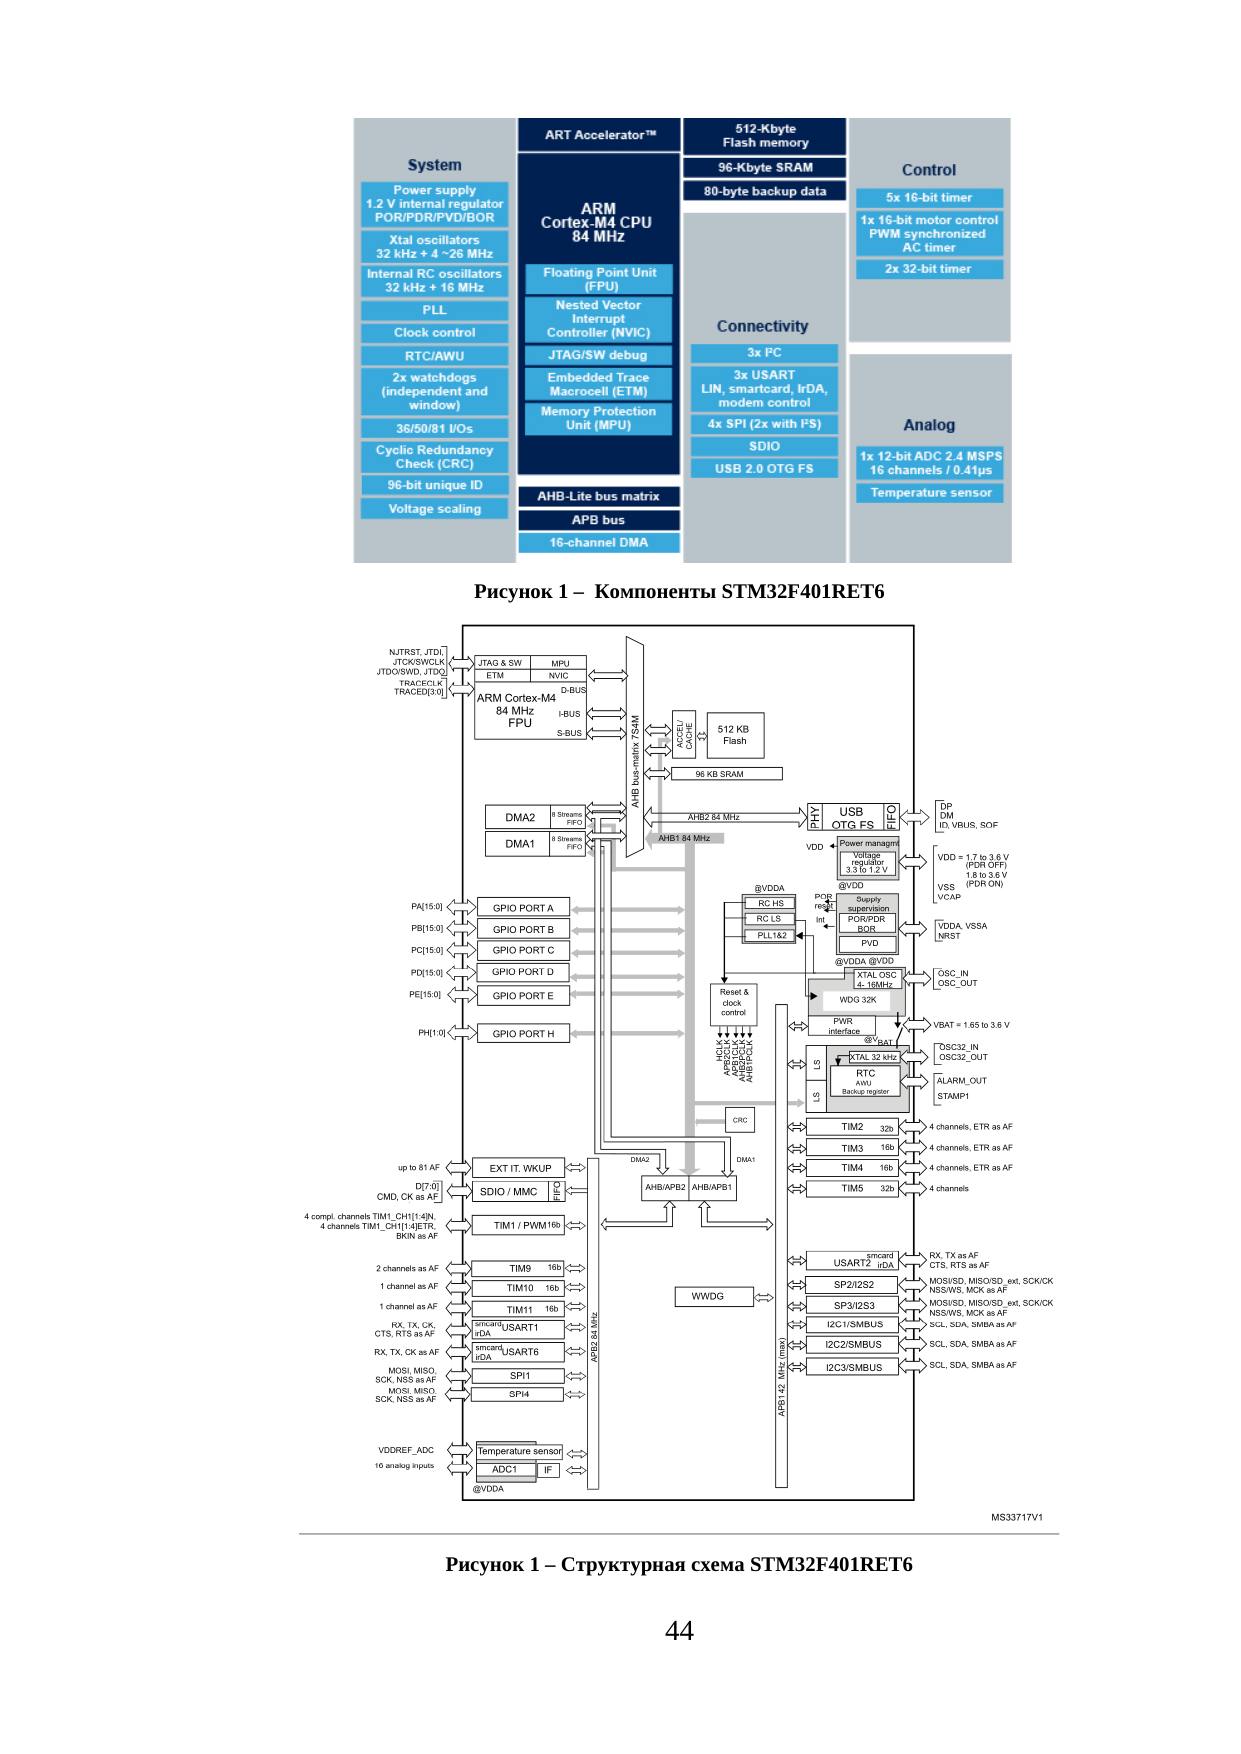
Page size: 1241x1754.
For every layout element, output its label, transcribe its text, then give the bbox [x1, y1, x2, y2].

picture [303, 118, 1056, 563]
text Рисунок 1 – Структурная схема STM32F401RET6 [177, 1552, 1181, 1576]
text Рисунок 1 – Компоненты STM32F401RET6 [177, 579, 1181, 603]
picture [299, 615, 1060, 1535]
